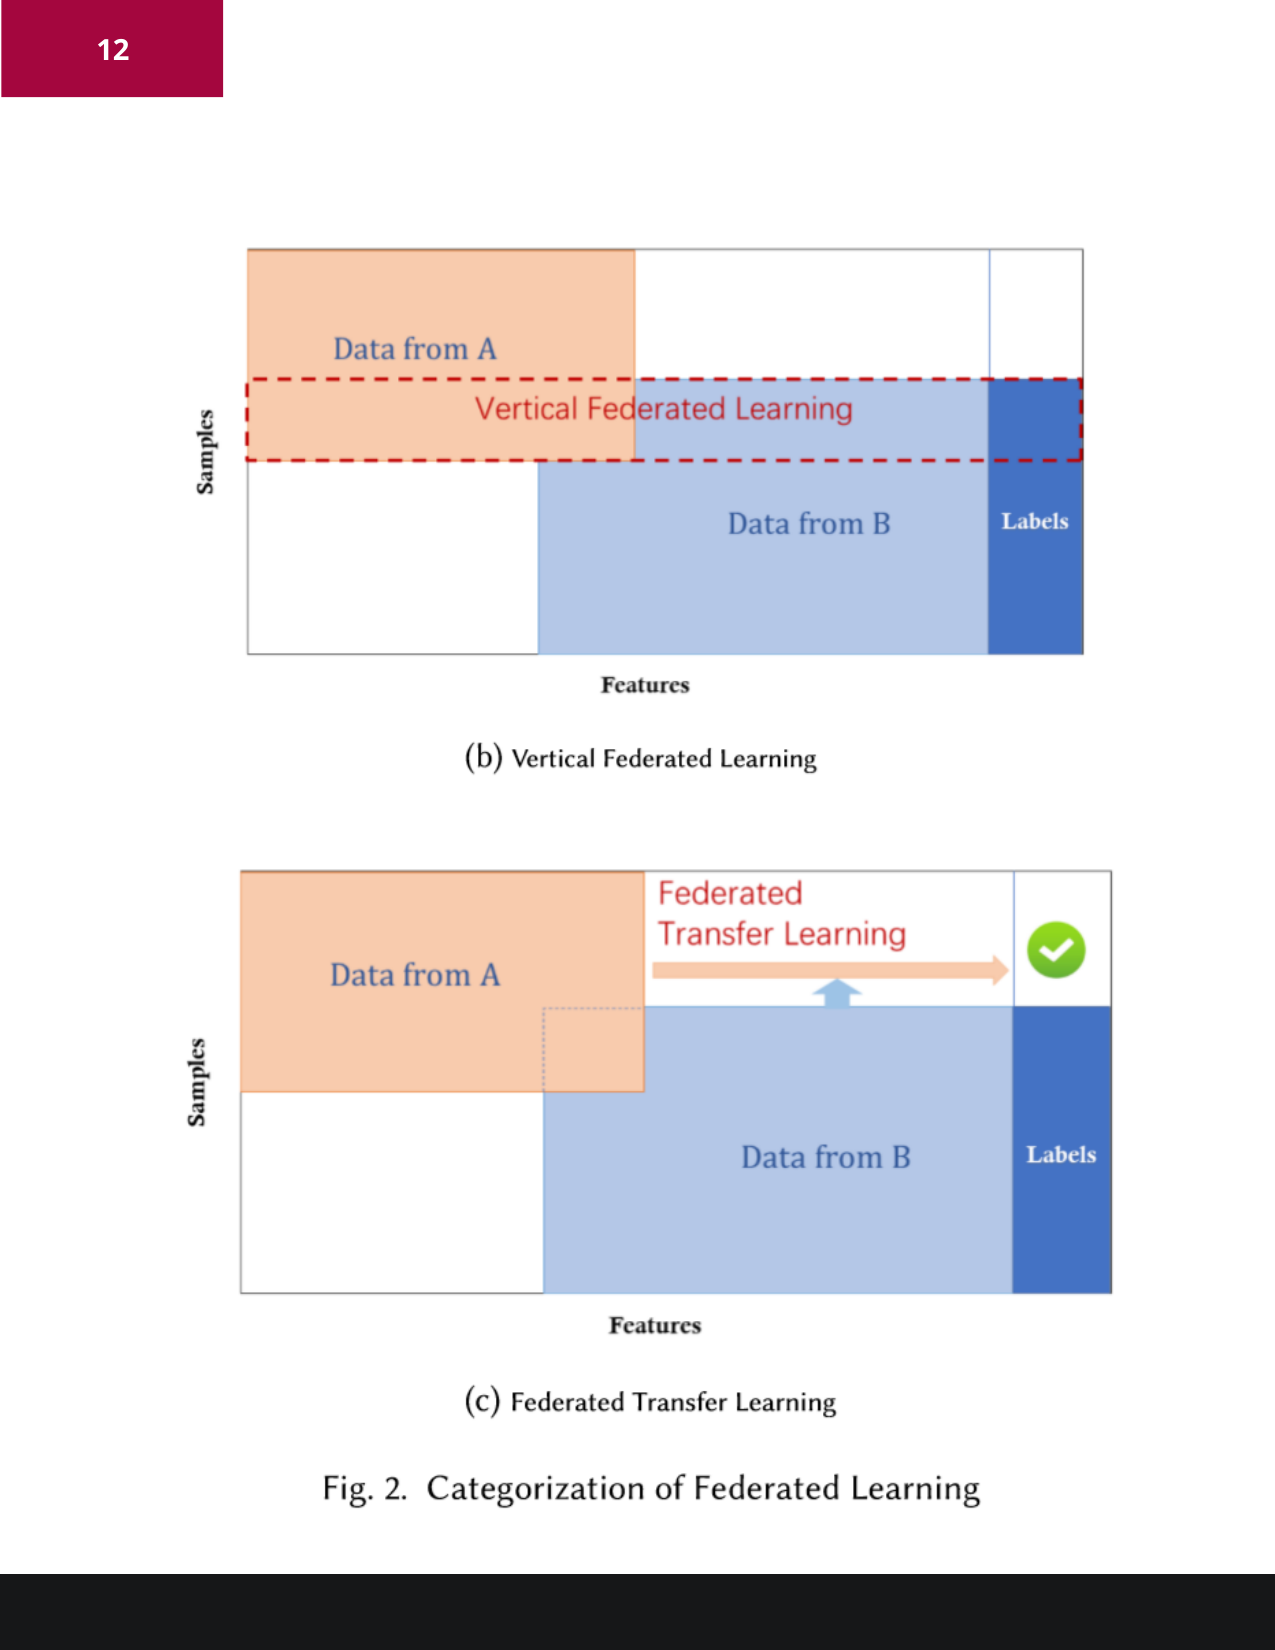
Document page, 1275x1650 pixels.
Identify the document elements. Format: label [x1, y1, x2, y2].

picture [120, 182, 1155, 802]
picture [120, 816, 1155, 1531]
